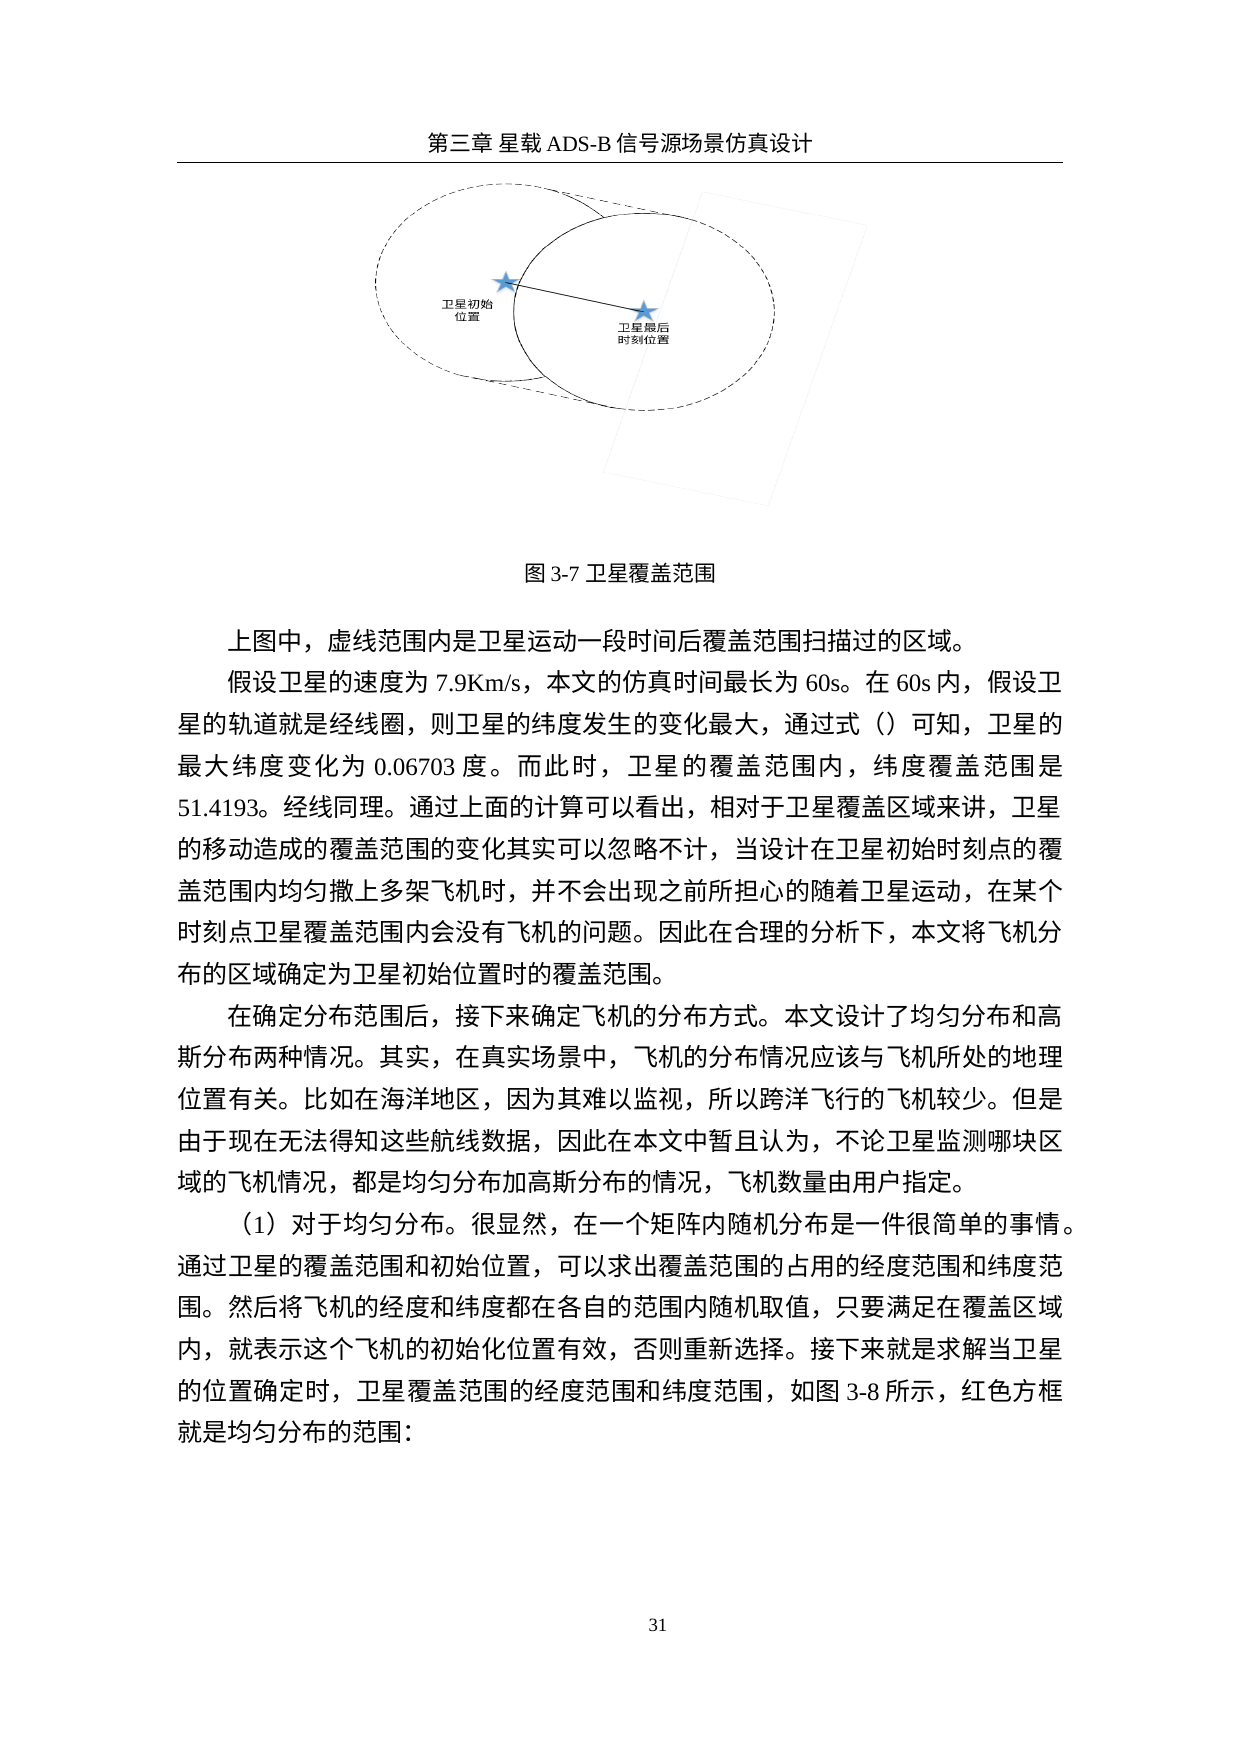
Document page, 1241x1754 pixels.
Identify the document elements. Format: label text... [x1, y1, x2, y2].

text 图3-7 卫星覆盖范围 [177, 552, 1063, 592]
text 假设卫星的速度为7.9Km/s，本文的仿真时间最长为60s。在60s内，假设卫星的轨道就是经线圈，则卫星的纬度发生的变化最大，通过式（）可知，卫星的最大纬度变化为0.06703度。而此时，卫星的覆盖范围内，纬度覆盖范围是51.4193。经线同理。通过上面的计算可以看出，相对于卫星覆盖区域来讲，卫星的移动造成的覆盖范围的变化其实可以忽略不计，当设计在卫星初始时刻点的覆盖范围内均匀撒上多架飞机时，并不会出现之前所担心的随着卫星运动，在某个时刻点卫星覆盖范围内会没有飞机的问题。因此在合理的分析下，本文将飞机分布的区域确定为卫星初始位置时的覆盖范围。 [177, 658, 1063, 992]
text （1）对于均匀分布。很显然，在一个矩阵内随机分布是一件很简单的事情。通过卫星的覆盖范围和初始位置，可以求出覆盖范围的占用的经度范围和纬度范围。然后将飞机的经度和纬度都在各自的范围内随机取值，只要满足在覆盖区域内，就表示这个飞机的初始化位置有效，否则重新选择。接下来就是求解当卫星的位置确定时，卫星覆盖范围的经度范围和纬度范围，如图3-8所示，红色方框就是均匀分布的范围： [177, 1200, 1063, 1450]
text 在确定分布范围后，接下来确定飞机的分布方式。本文设计了均匀分布和高斯分布两种情况。其实，在真实场景中，飞机的分布情况应该与飞机所处的地理位置有关。比如在海洋地区，因为其难以监视，所以跨洋飞行的飞机较少。但是由于现在无法得知这些航线数据，因此在本文中暂且认为，不论卫星监测哪块区域的飞机情况，都是均匀分布加高斯分布的情况，飞机数量由用户指定。 [177, 992, 1063, 1200]
text 上图中，虚线范围内是卫星运动一段时间后覆盖范围扫描过的区域。 [177, 617, 1063, 658]
